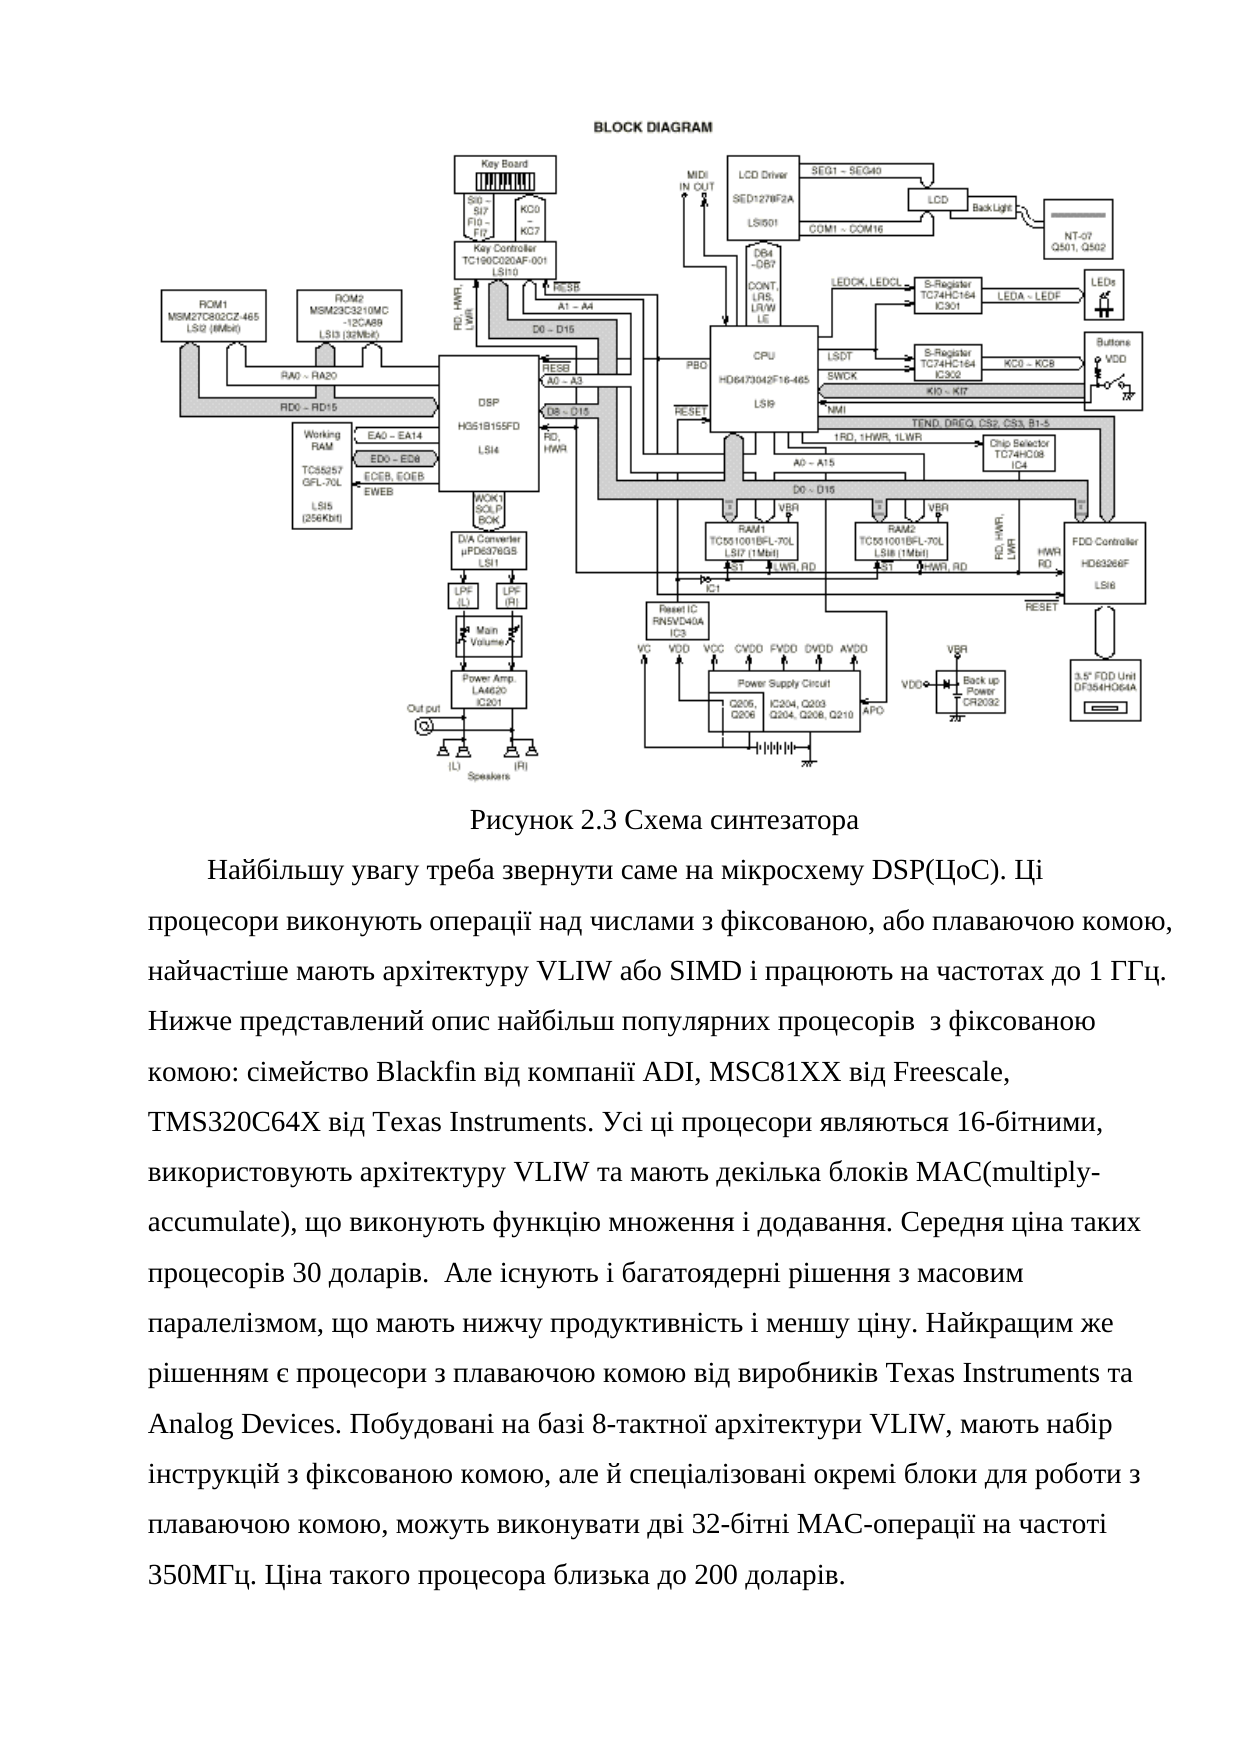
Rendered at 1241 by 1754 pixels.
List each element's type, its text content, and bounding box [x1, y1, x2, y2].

picture [147, 118, 1159, 789]
list Найбільшу увагу треба звернути саме на мікросхему DSP(ЦоС). Ці процесори виконують операції над числами з фіксованою, або плаваючою комою, найчастіше мають архітектуру VLIW або SIMD і працюють на частотах до 1 ГГц. Нижче представлений опис найбільш популярних процесорів з фіксованою комою: сімейство Blackfin від компанії ADI, MSC81XX від Freescale, TMS320C64X від Texas Instruments. Усі ці процесори являються 16-бітними, використовують архітектуру VLIW та мають декілька блоків MAC(multiply-accumulate), що виконують функцію множення і додавання. Середня ціна таких процесорів 30 доларів. Але існують і багатоядерні рішення з масовим паралелізмом, що мають нижчу продуктивність і меншу ціну. Найкращим же рішенням є процесори з плаваючою комою від виробників Texas Instruments та Analog Devices. Побудовані на базі 8-тактної архітектури VLIW, мають набір інструкцій з фіксованою комою, але й спеціалізовані окремі блоки для роботи з плаваючою комою, можуть виконувати дві 32-бітні МАС-операції на частоті 350МГц. Ціна такого процесора близька до 200 доларів. [148, 852, 1181, 1590]
list Рисунок 2.3 Схема синтезатора [148, 802, 1181, 836]
